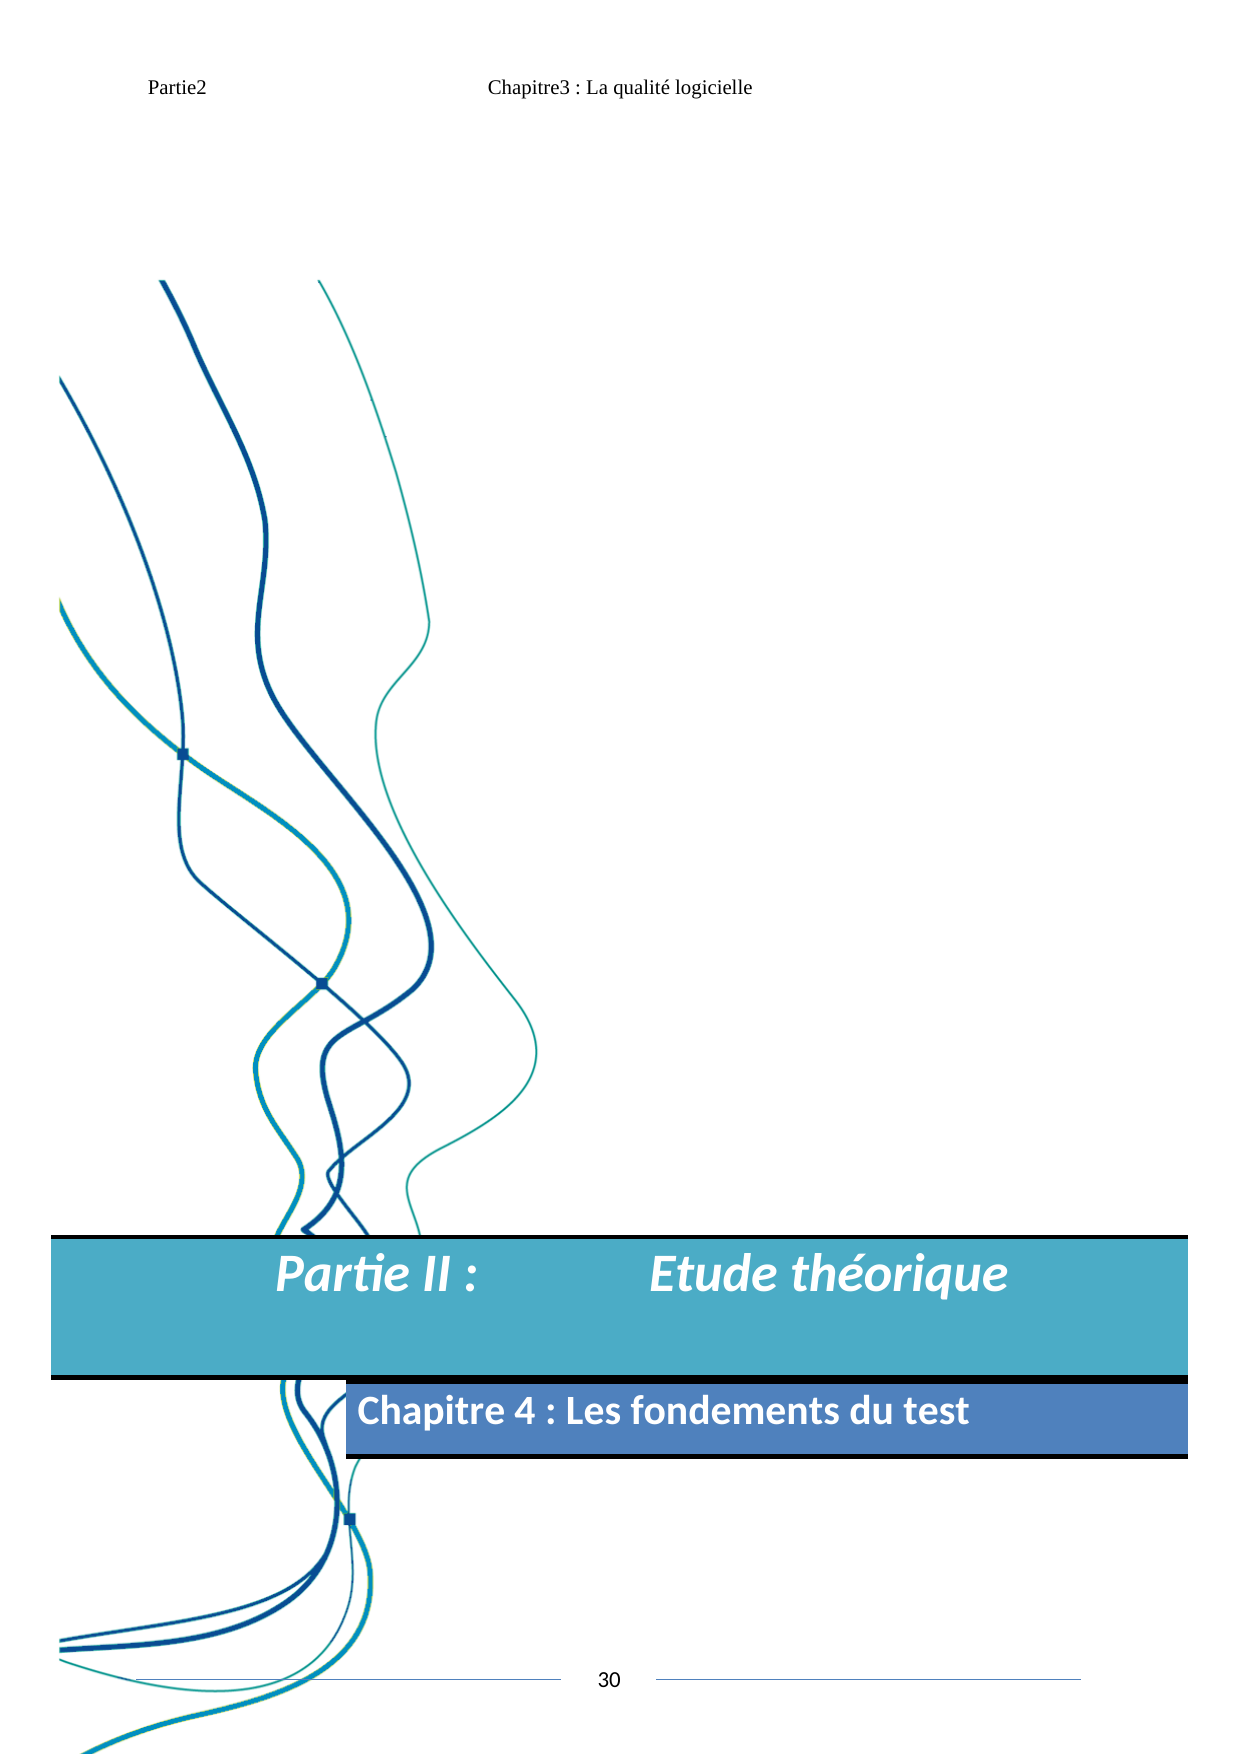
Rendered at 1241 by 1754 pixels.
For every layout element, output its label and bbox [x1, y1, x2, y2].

picture [0, 220, 1241, 1754]
